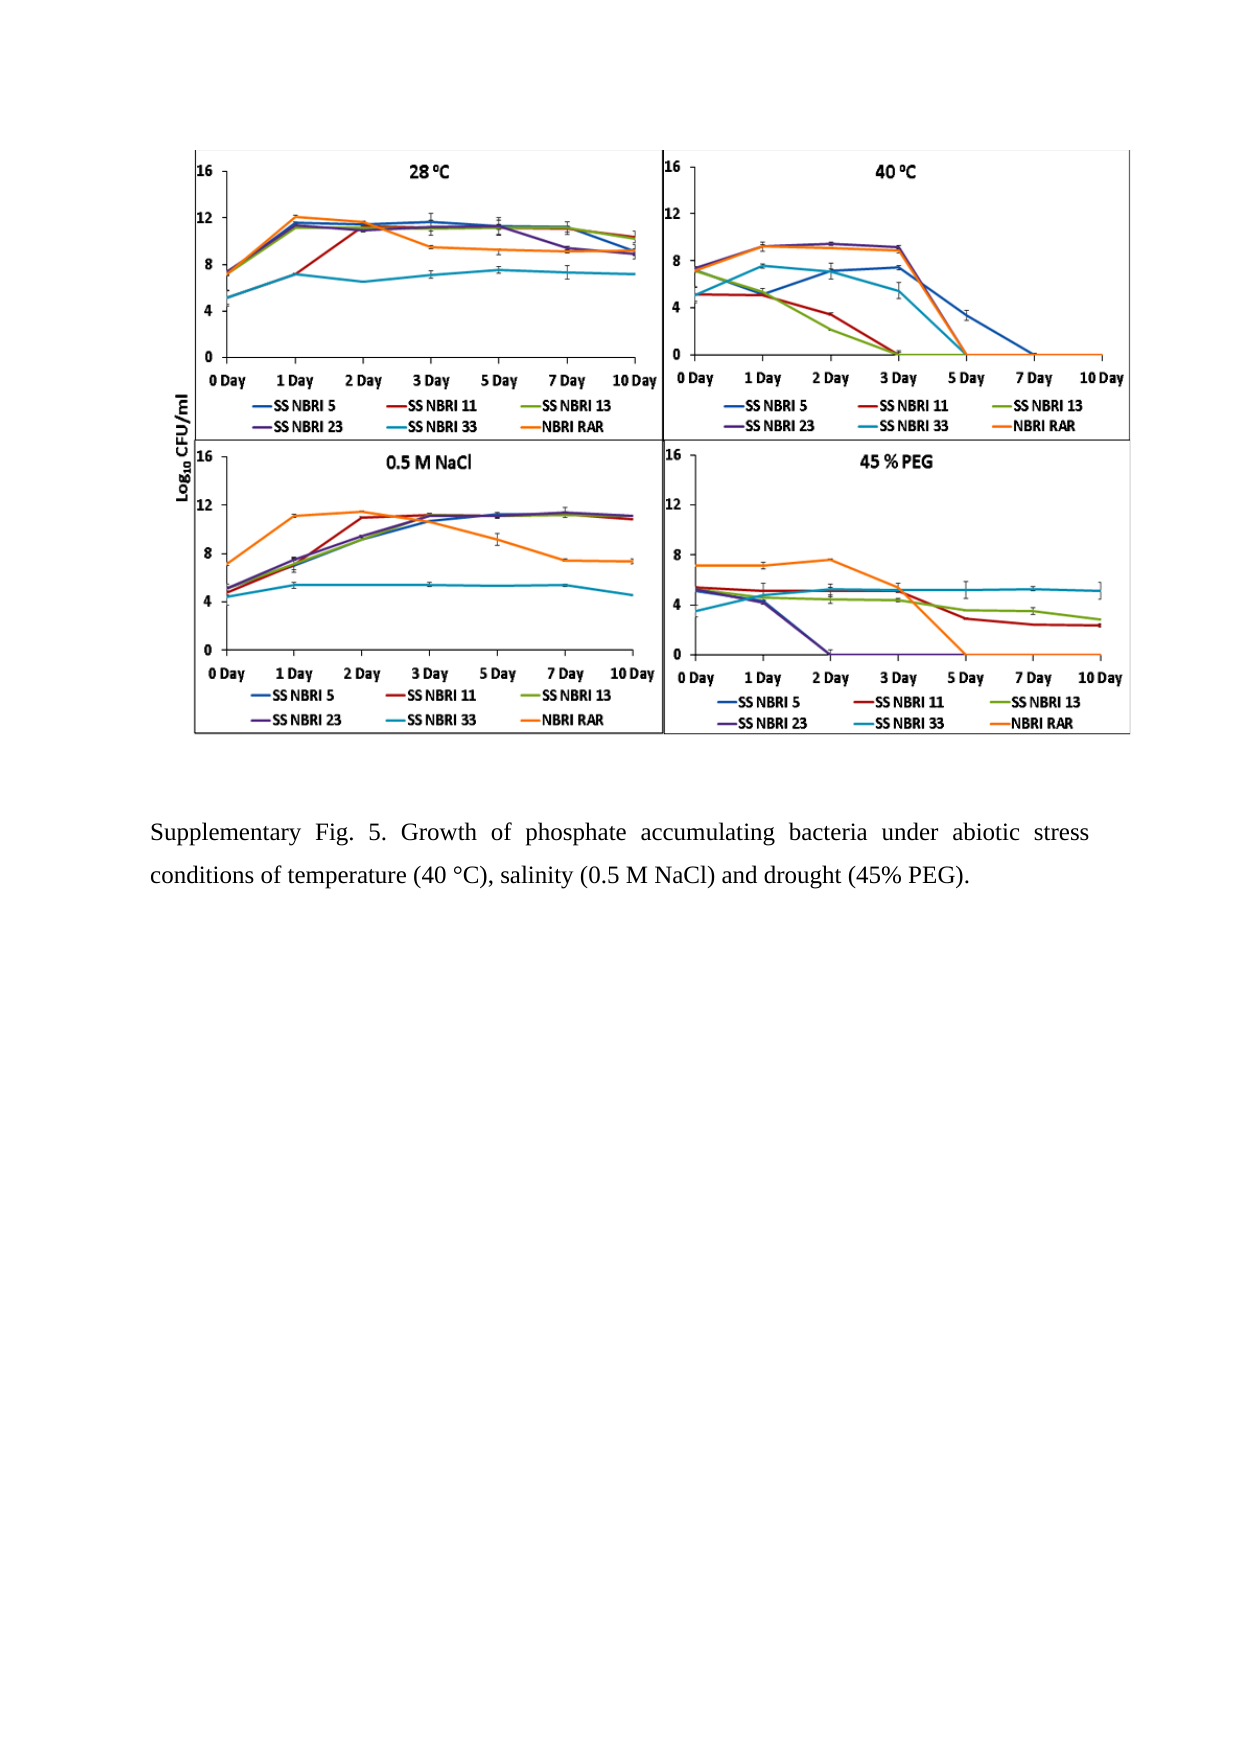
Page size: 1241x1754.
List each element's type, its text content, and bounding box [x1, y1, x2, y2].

text Supplementary Fig. 5. Growth of phosphate accumulating bacteria under abiotic stress conditions of temperature (40 °C), salinity (0.5 M NaCl) and drought (45% PEG). [150, 817, 1090, 889]
picture [150, 150, 1130, 751]
